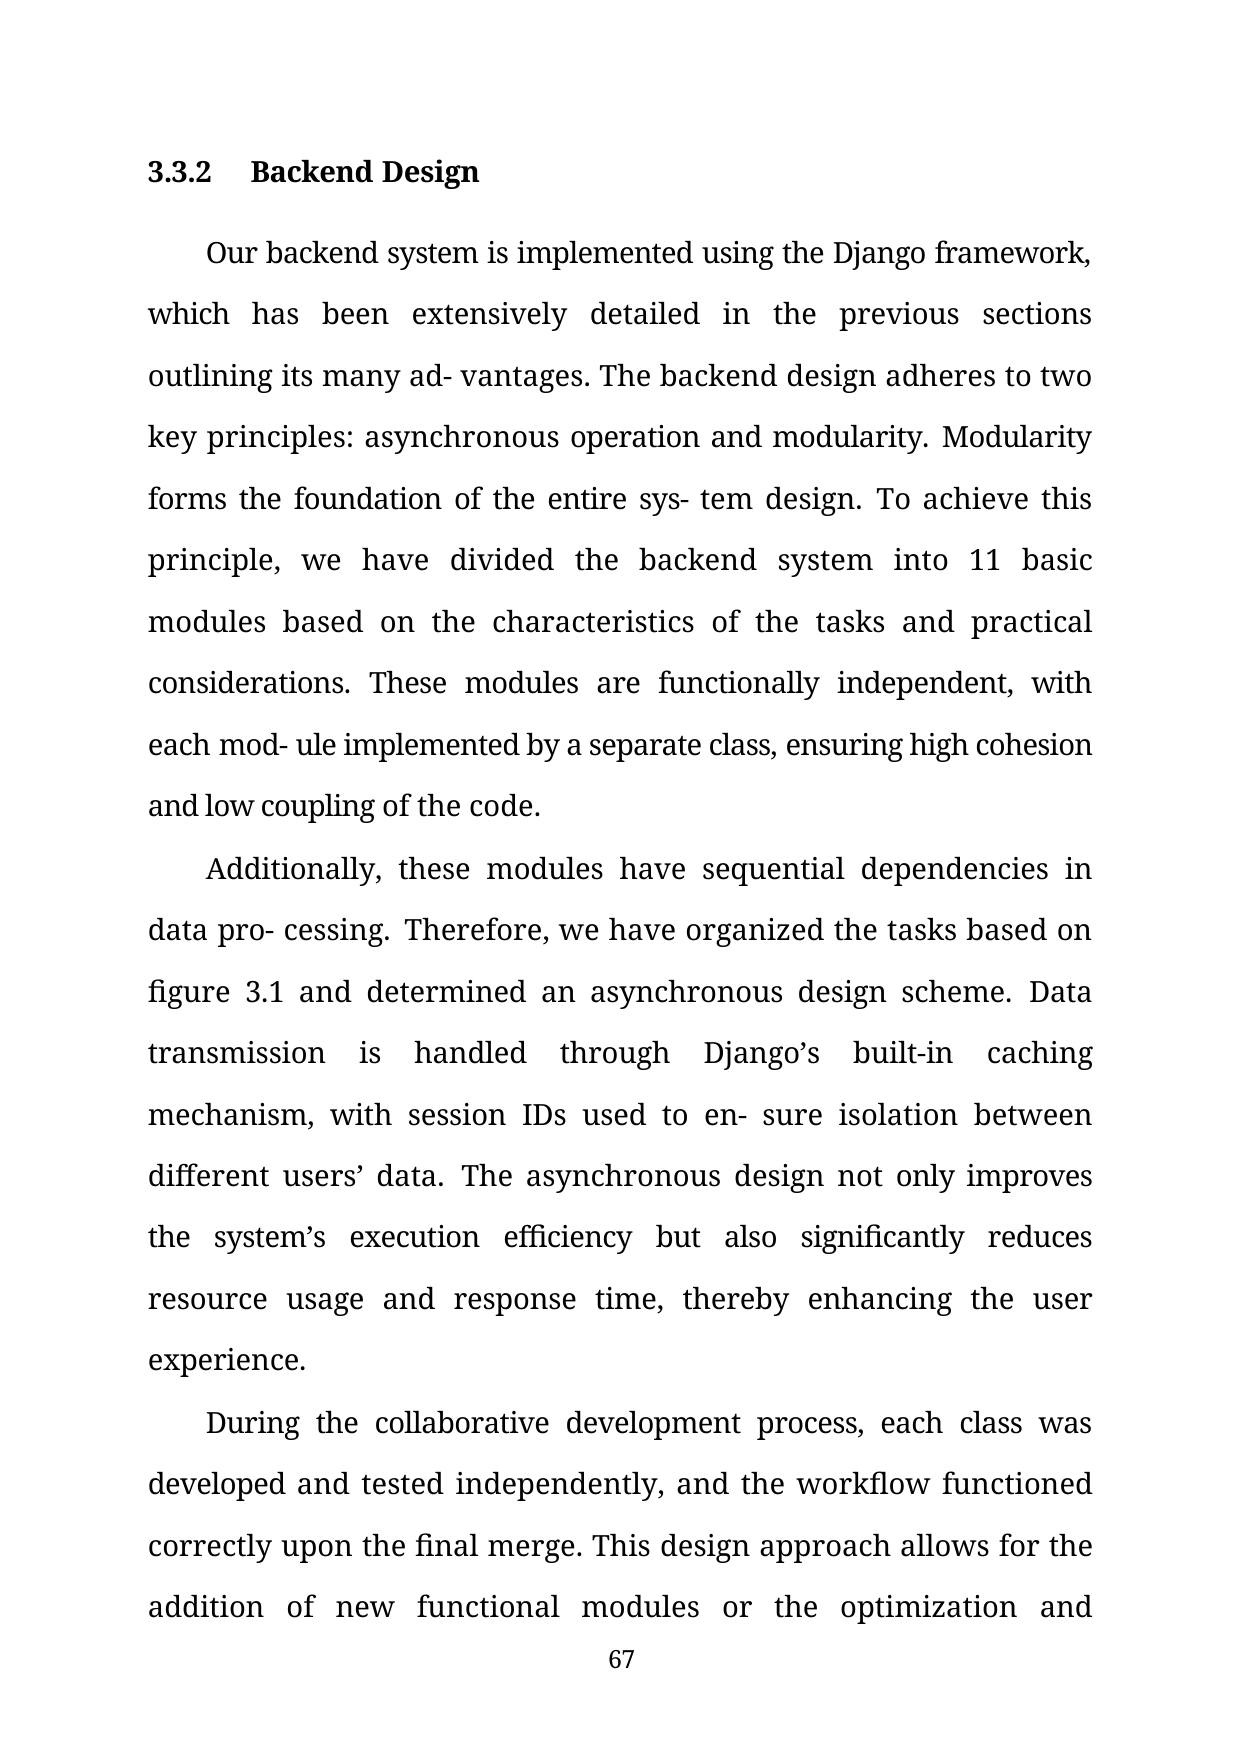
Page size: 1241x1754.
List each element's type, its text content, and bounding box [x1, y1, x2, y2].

subtitle Backend Design [148, 151, 1155, 191]
text Our backend system is implemented using the Django framework, which has been extensively detailed in the previous sections outlining its many ad- vantages. The backend design adheres to two key principles: asynchronous operation and modularity. Modularity forms the foundation of the entire sys- tem design. To achieve this principle, we have divided the backend system into 11 basic modules based on the characteristics of the tasks and practical considerations. These modules are functionally independent, with each mod- ule implemented by a separate class, ensuring high cohesion and low coupling of the code. [148, 232, 1093, 825]
text Additionally, these modules have sequential dependencies in data pro- cessing. Therefore, we have organized the tasks based on figure 3.1 and determined an asynchronous design scheme. Data transmission is handled through Django’s built-in caching mechanism, with session IDs used to en- sure isolation between different users’ data. The asynchronous design not only improves the system’s execution efficiency but also significantly reduces resource usage and response time, thereby enhancing the user experience. [148, 848, 1093, 1379]
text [148, 1402, 1093, 1626]
